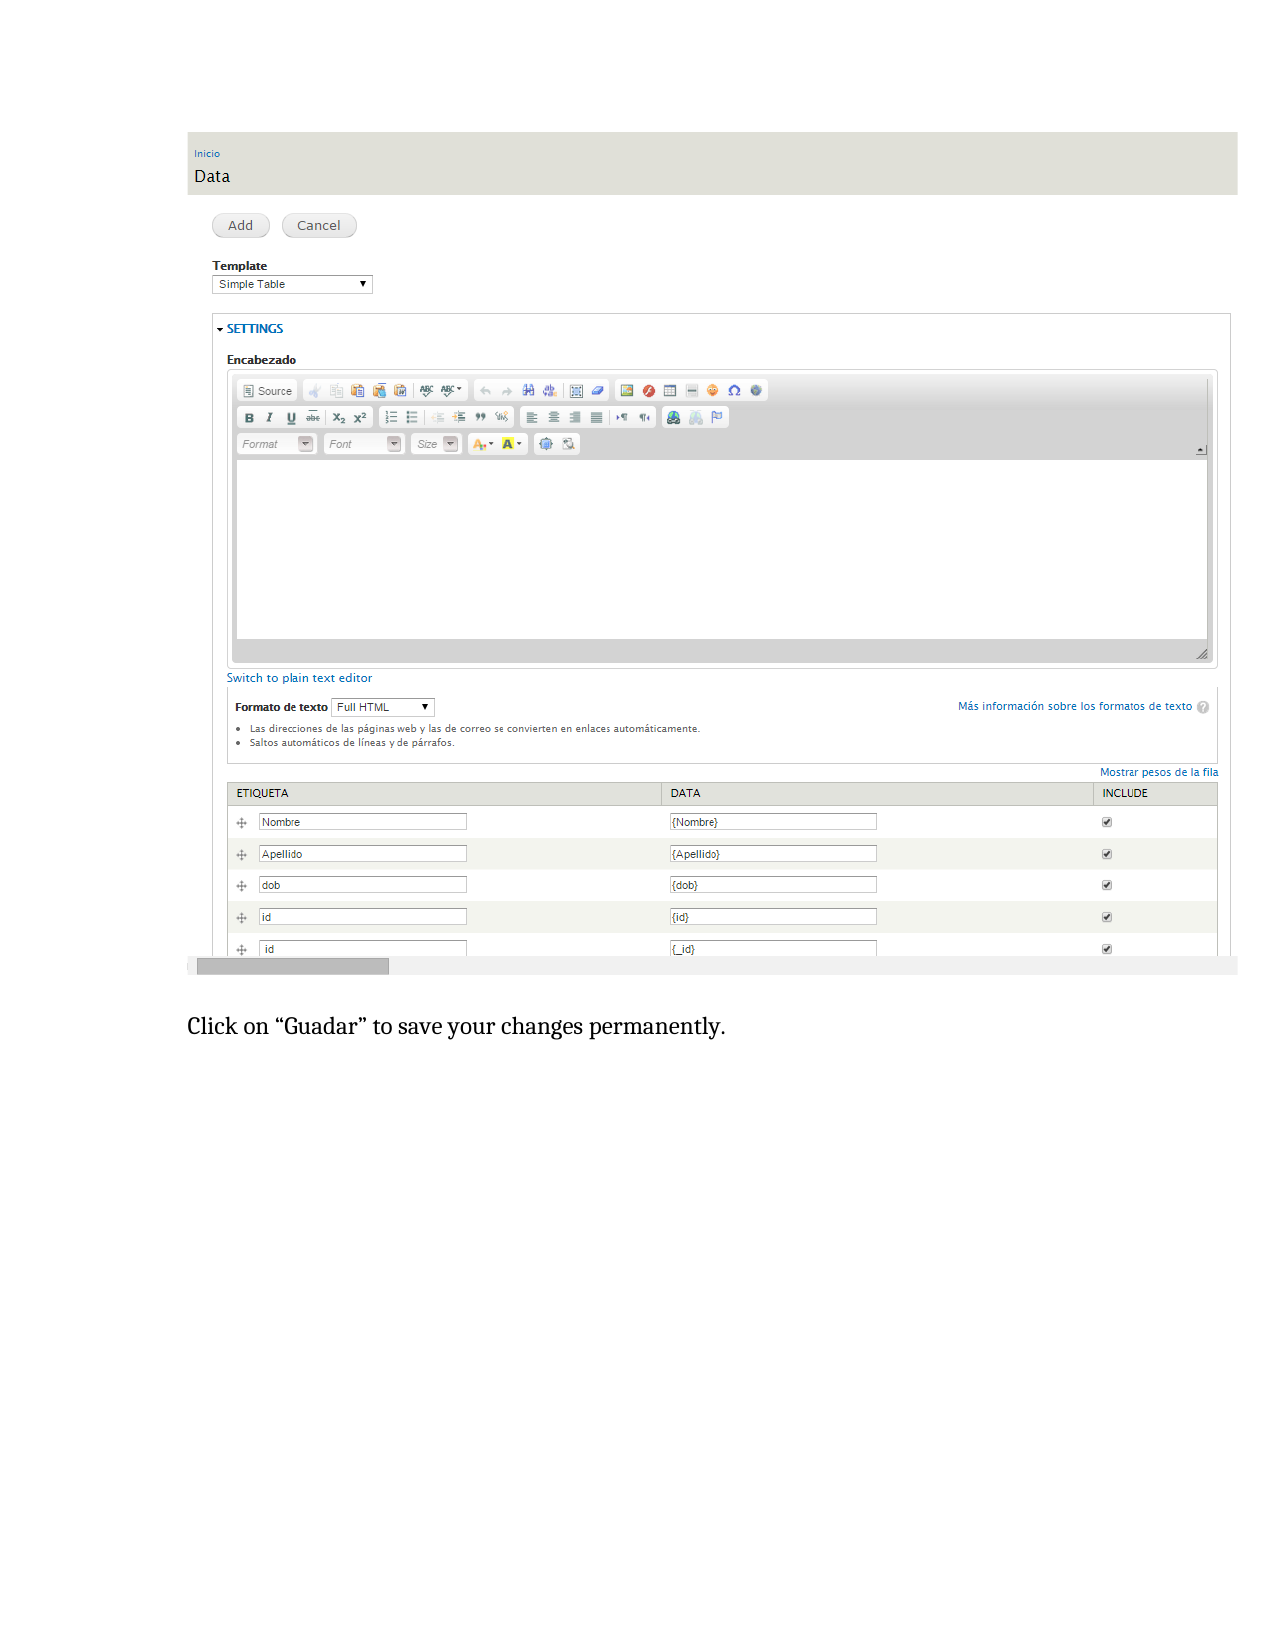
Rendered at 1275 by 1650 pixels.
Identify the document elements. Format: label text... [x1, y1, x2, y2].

picture [187, 132, 1238, 975]
list Click on “Guadar” to save your changes permanently. [187, 1012, 1162, 1041]
